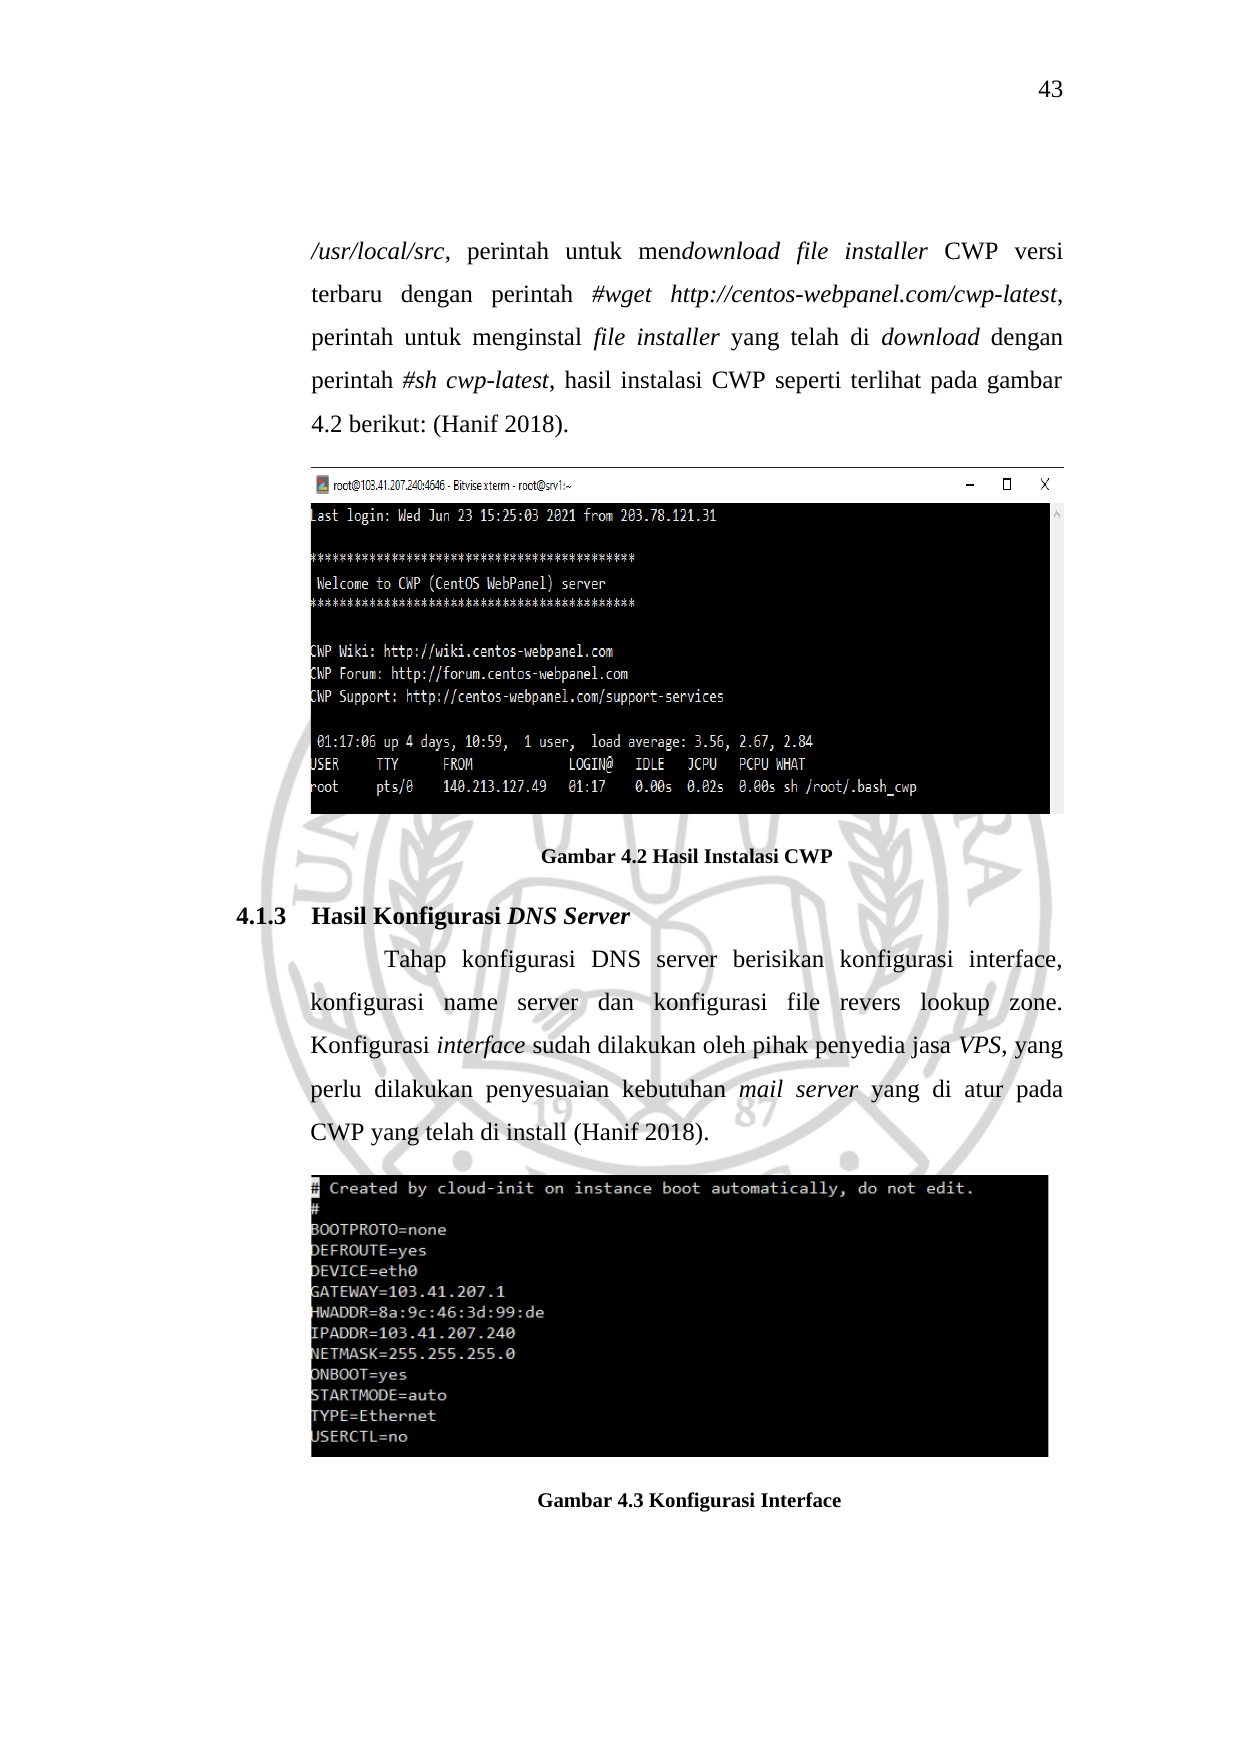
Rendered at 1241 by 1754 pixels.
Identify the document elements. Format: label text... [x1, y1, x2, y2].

text Tahap konfigurasi DNS server berisikan konfigurasi interface, konfigurasi name server dan konfigurasi file revers lookup zone. Konfigurasi interface sudah dilakukan oleh pihak penyedia jasa VPS, yang perlu dilakukan penyesuaian kebutuhan mail server yang di atur pada CWP yang telah di install (Hanif 2018). [310, 944, 1063, 1146]
picture [310, 467, 1064, 814]
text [311, 236, 1063, 437]
text Gambar 4.2 Hasil Instalasi CWP [310, 814, 1063, 868]
picture [311, 1175, 1049, 1457]
subtitle Hasil Konfigurasi DNS Server [236, 901, 1063, 930]
